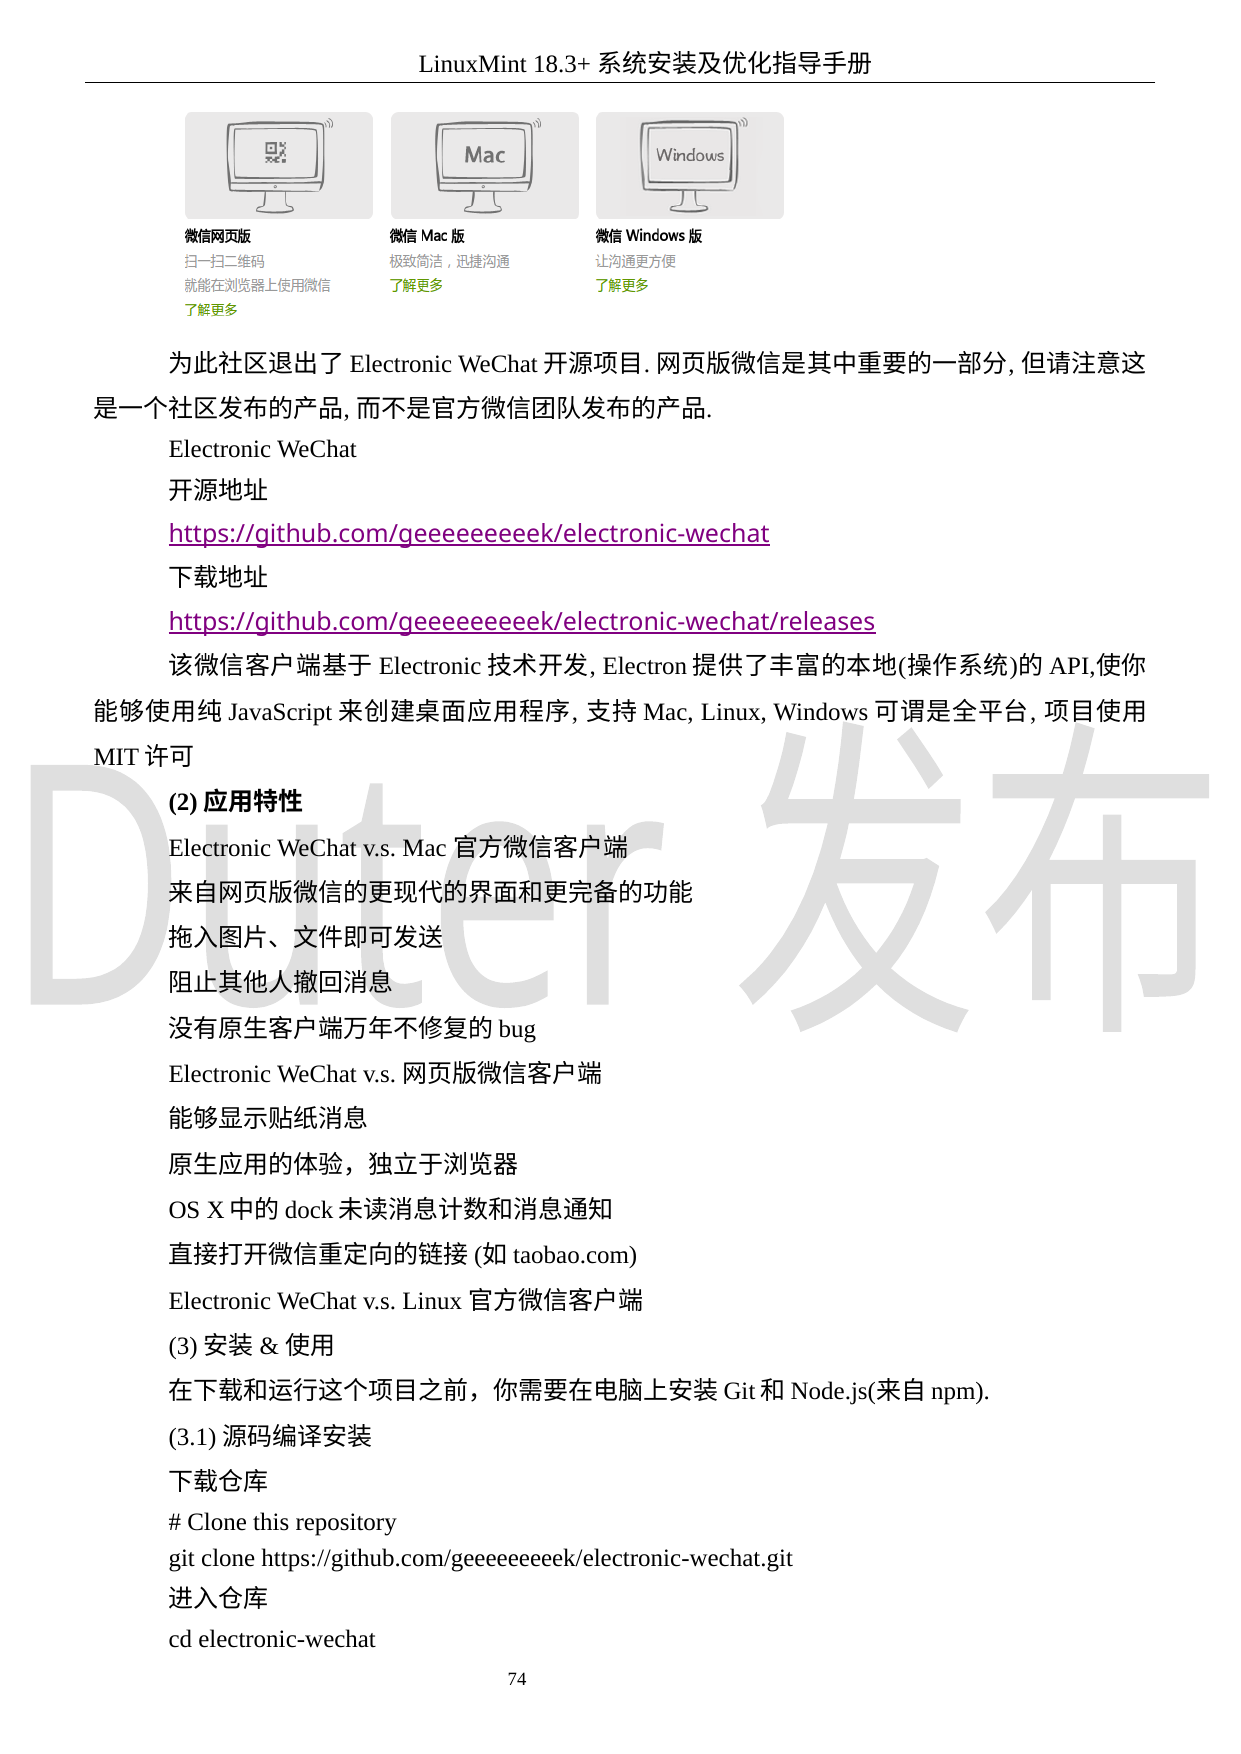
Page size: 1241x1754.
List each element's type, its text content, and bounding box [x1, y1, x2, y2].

text 该微信客户端基于Electronic技术开发, Electron提供了丰富的本地(操作系统)的API,使你能够使用纯JavaScript来创建桌面应用程序, 支持Mac, Linux, Windows可谓是全平台, 项目使用MIT许可 [93, 646, 1147, 773]
text (3) 安装 & 使用 [93, 1325, 1147, 1362]
text https://github.com/geeeeeeeeek/electronic-wechat/releases [93, 603, 1147, 637]
text 来自网页版微信的更现代的界面和更完备的功能 [93, 872, 1147, 908]
picture [168, 97, 794, 337]
text 为此社区退出了Electronic WeChat开源项目. 网页版微信是其中重要的一部分, 但请注意这是一个社区发布的产品, 而不是官方微信团队发布的产品. [93, 343, 1147, 425]
text 没有原生客户端万年不修复的bug [93, 1008, 1147, 1044]
text 下载仓库 [93, 1461, 1147, 1498]
text 能够显示贴纸消息 [93, 1099, 1147, 1135]
text 阻止其他人撤回消息 [93, 963, 1147, 999]
text Electronic WeChat v.s. 网页版微信客户端 [93, 1053, 1147, 1090]
text (3.1) 源码编译安装 [93, 1416, 1147, 1452]
text (2) 应用特性 [93, 782, 1147, 818]
text cd electronic-wechat [93, 1624, 1147, 1653]
text 拖入图片、文件即可发送 [93, 918, 1147, 954]
text 在下载和运行这个项目之前，你需要在电脑上安装Git和Node.js(来自npm). [93, 1371, 1147, 1407]
text OS X中的dock未读消息计数和消息通知 [93, 1189, 1147, 1226]
text Electronic WeChat v.s. Linux 官方微信客户端 [93, 1280, 1147, 1316]
text Electronic WeChat [93, 434, 1147, 463]
text git clone https://github.com/geeeeeeeeek/electronic-wechat.git [93, 1543, 1147, 1571]
text 原生应用的体验，独立于浏览器 [93, 1144, 1147, 1180]
text https://github.com/geeeeeeeeek/electronic-wechat [93, 515, 1147, 549]
text # Clone this repository [93, 1507, 1147, 1535]
text 开源地址 [93, 470, 1147, 506]
text 下载地址 [93, 558, 1147, 594]
text Electronic WeChat v.s. Mac 官方微信客户端 [93, 827, 1147, 863]
text 直接打开微信重定向的链接 (如 taobao.com) [93, 1235, 1147, 1271]
text 进入仓库 [93, 1578, 1147, 1615]
